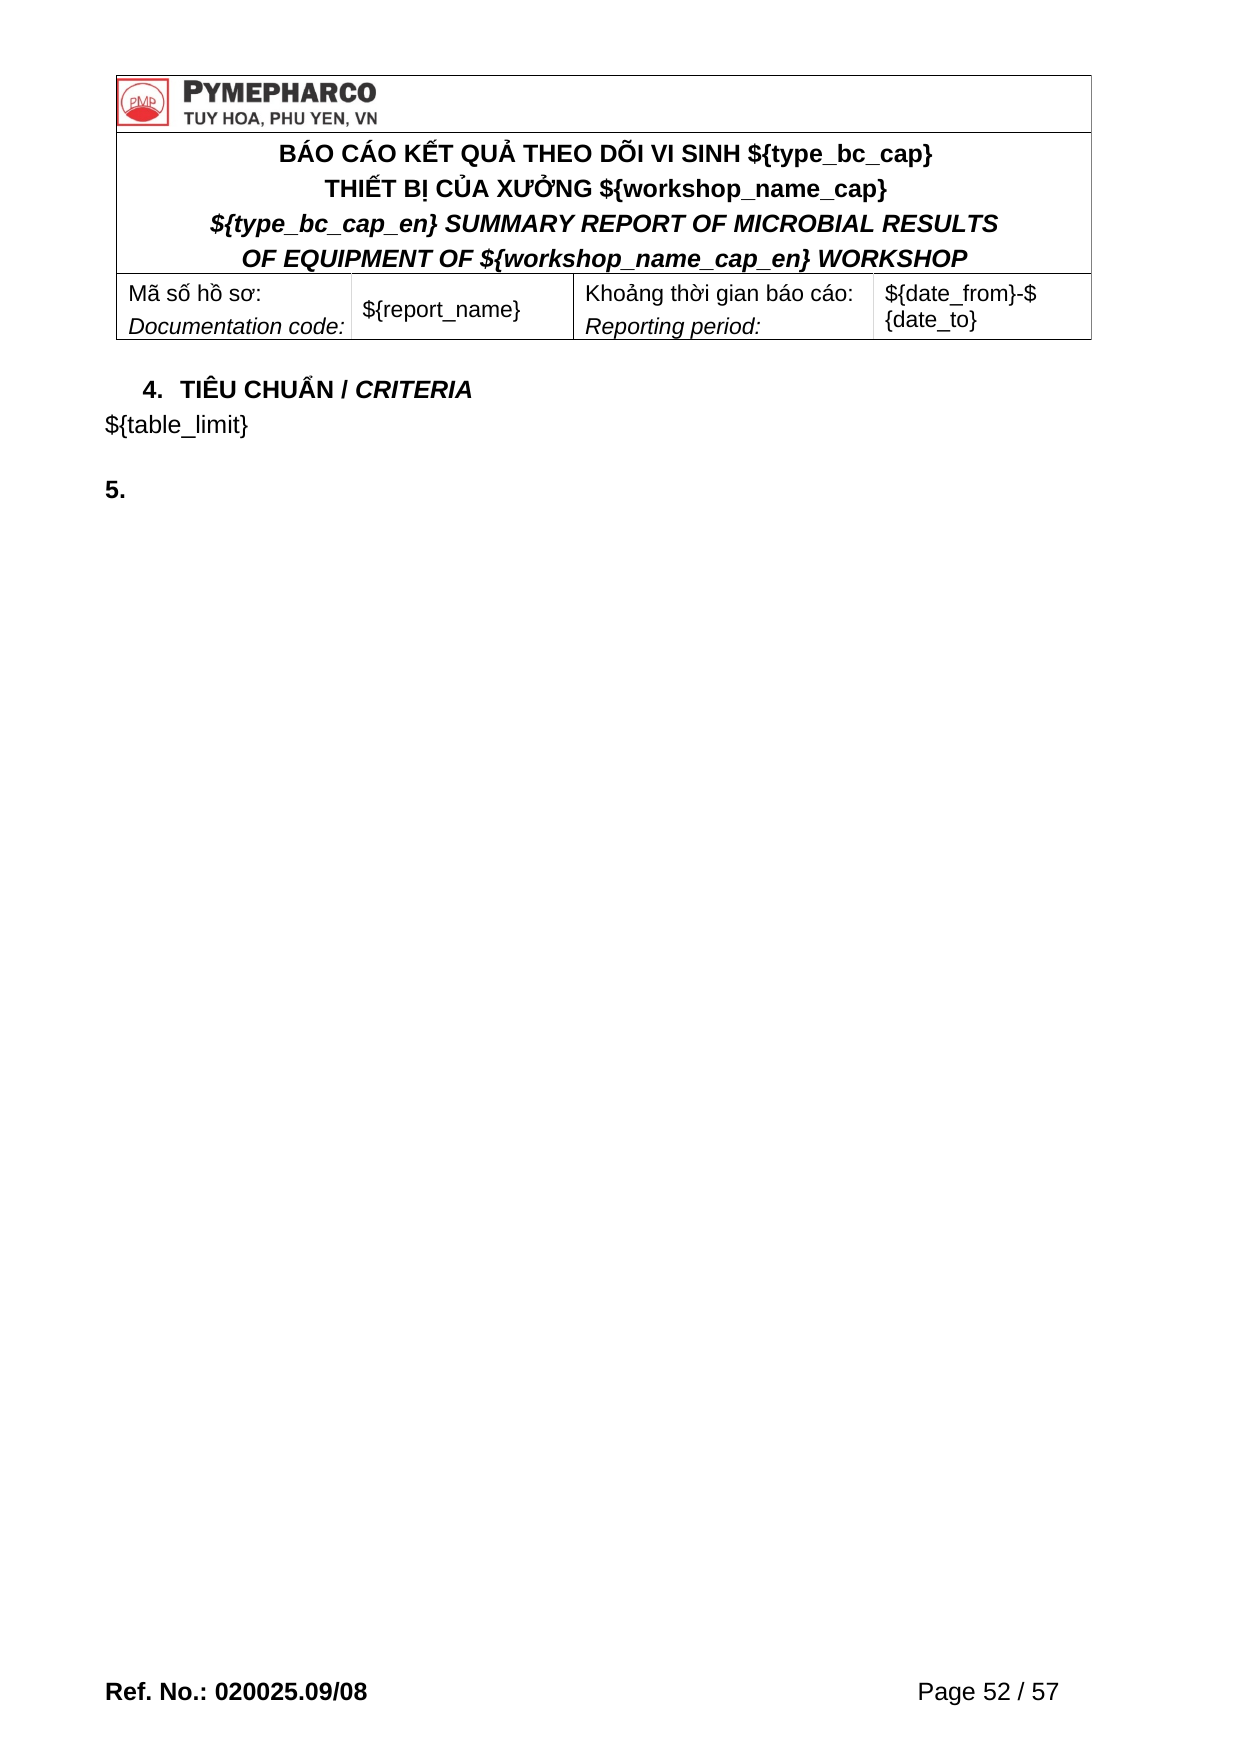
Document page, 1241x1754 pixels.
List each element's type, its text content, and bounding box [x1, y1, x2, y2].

text ${table_limit} [105, 410, 1138, 438]
picture [117, 78, 377, 127]
subtitle TIÊU CHUẨN / CRITERIA [142, 375, 1138, 403]
